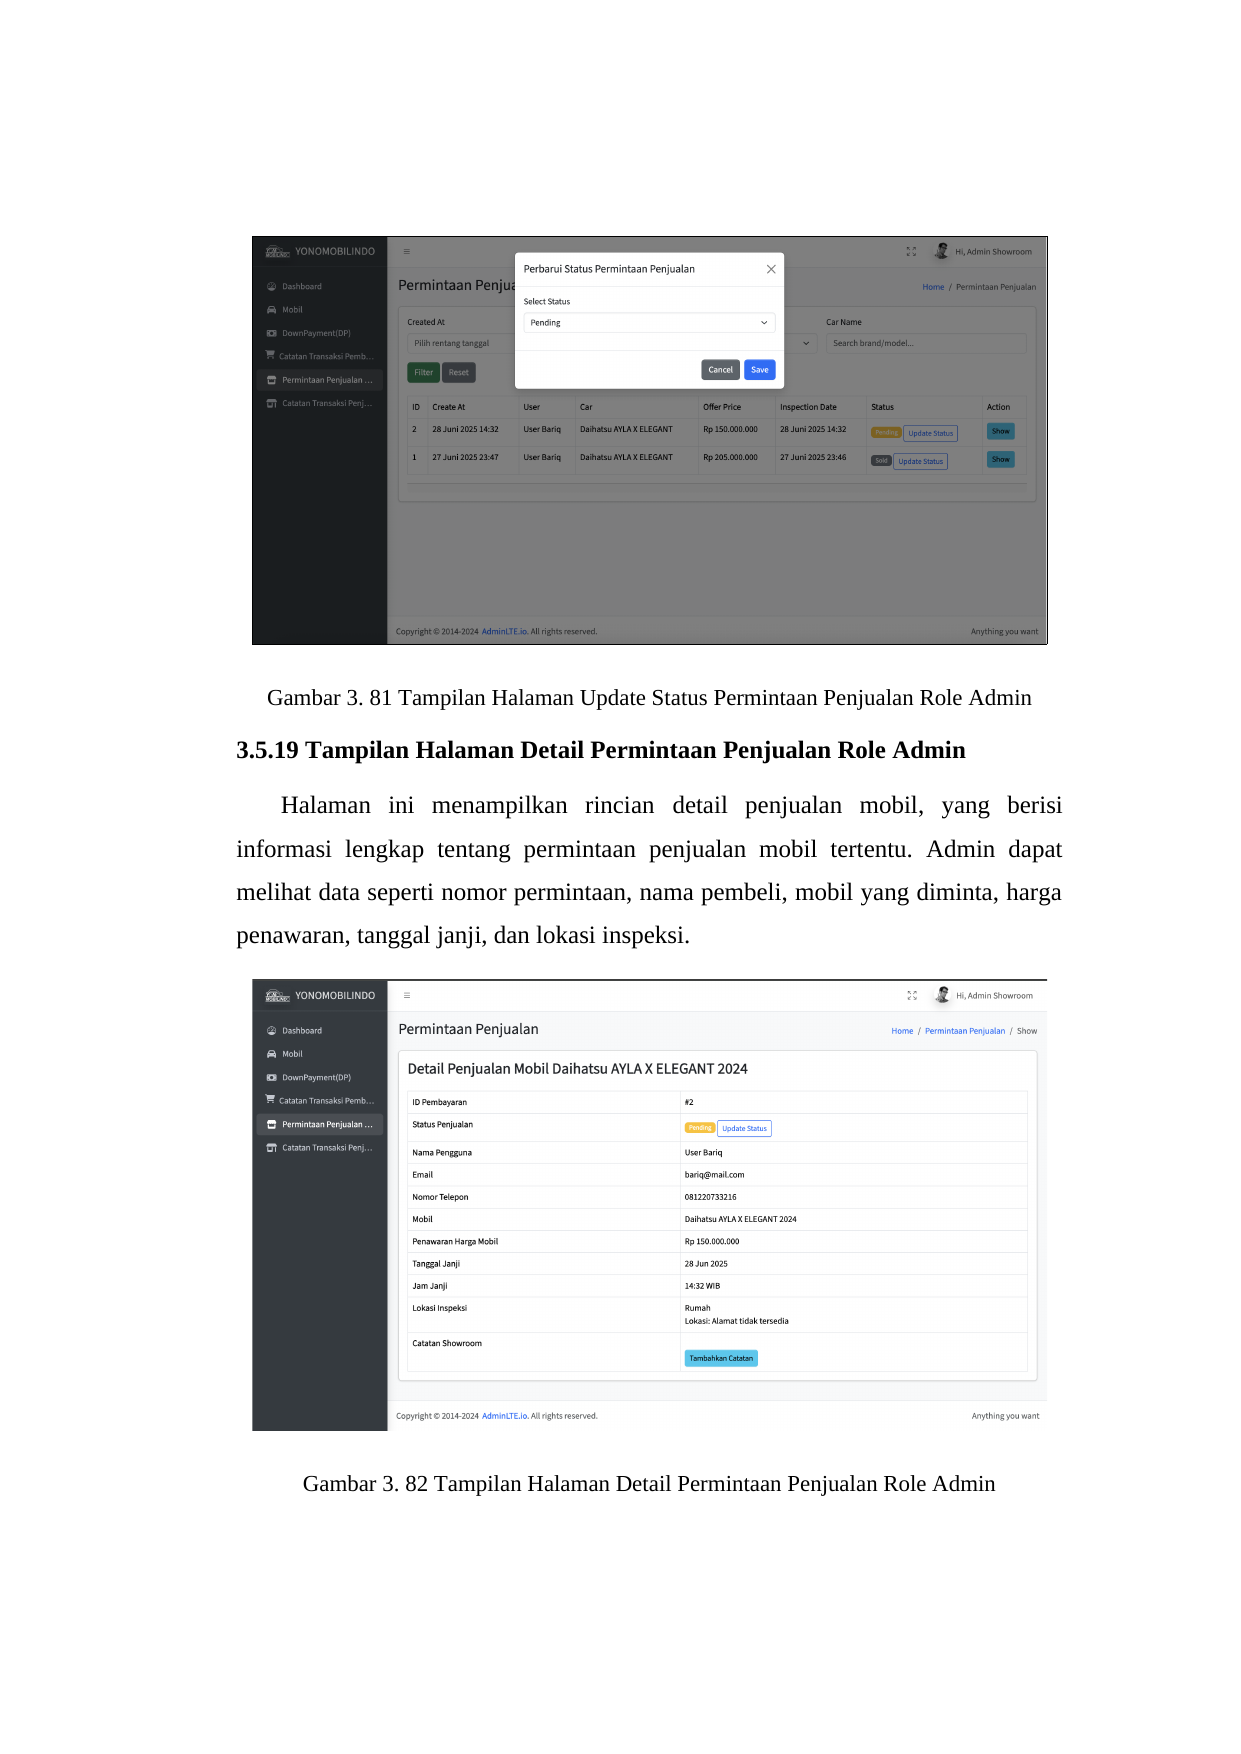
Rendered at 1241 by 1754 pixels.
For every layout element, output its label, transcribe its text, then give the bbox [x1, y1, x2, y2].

text Halaman ini menampilkan rincian detail penjualan mobil, yang berisi informasi lengkap tentang permintaan penjualan mobil tertentu. Admin dapat melihat data seperti nomor permintaan, nama pembeli, mobil yang diminta, harga penawaran, tanggal janji, dan lokasi inspeksi. [236, 791, 1063, 949]
subtitle 3.5.19 Tampilan Halaman Detail Permintaan Penjualan Role Admin [236, 735, 1063, 764]
text Gambar 3. 82 Tampilan Halaman Detail Permintaan Penjualan Role Admin [236, 1470, 1063, 1497]
picture [253, 237, 1047, 644]
picture [252, 979, 1048, 1431]
text Gambar 3. 81 Tampilan Halaman Update Status Permintaan Penjualan Role Admin [236, 683, 1063, 710]
